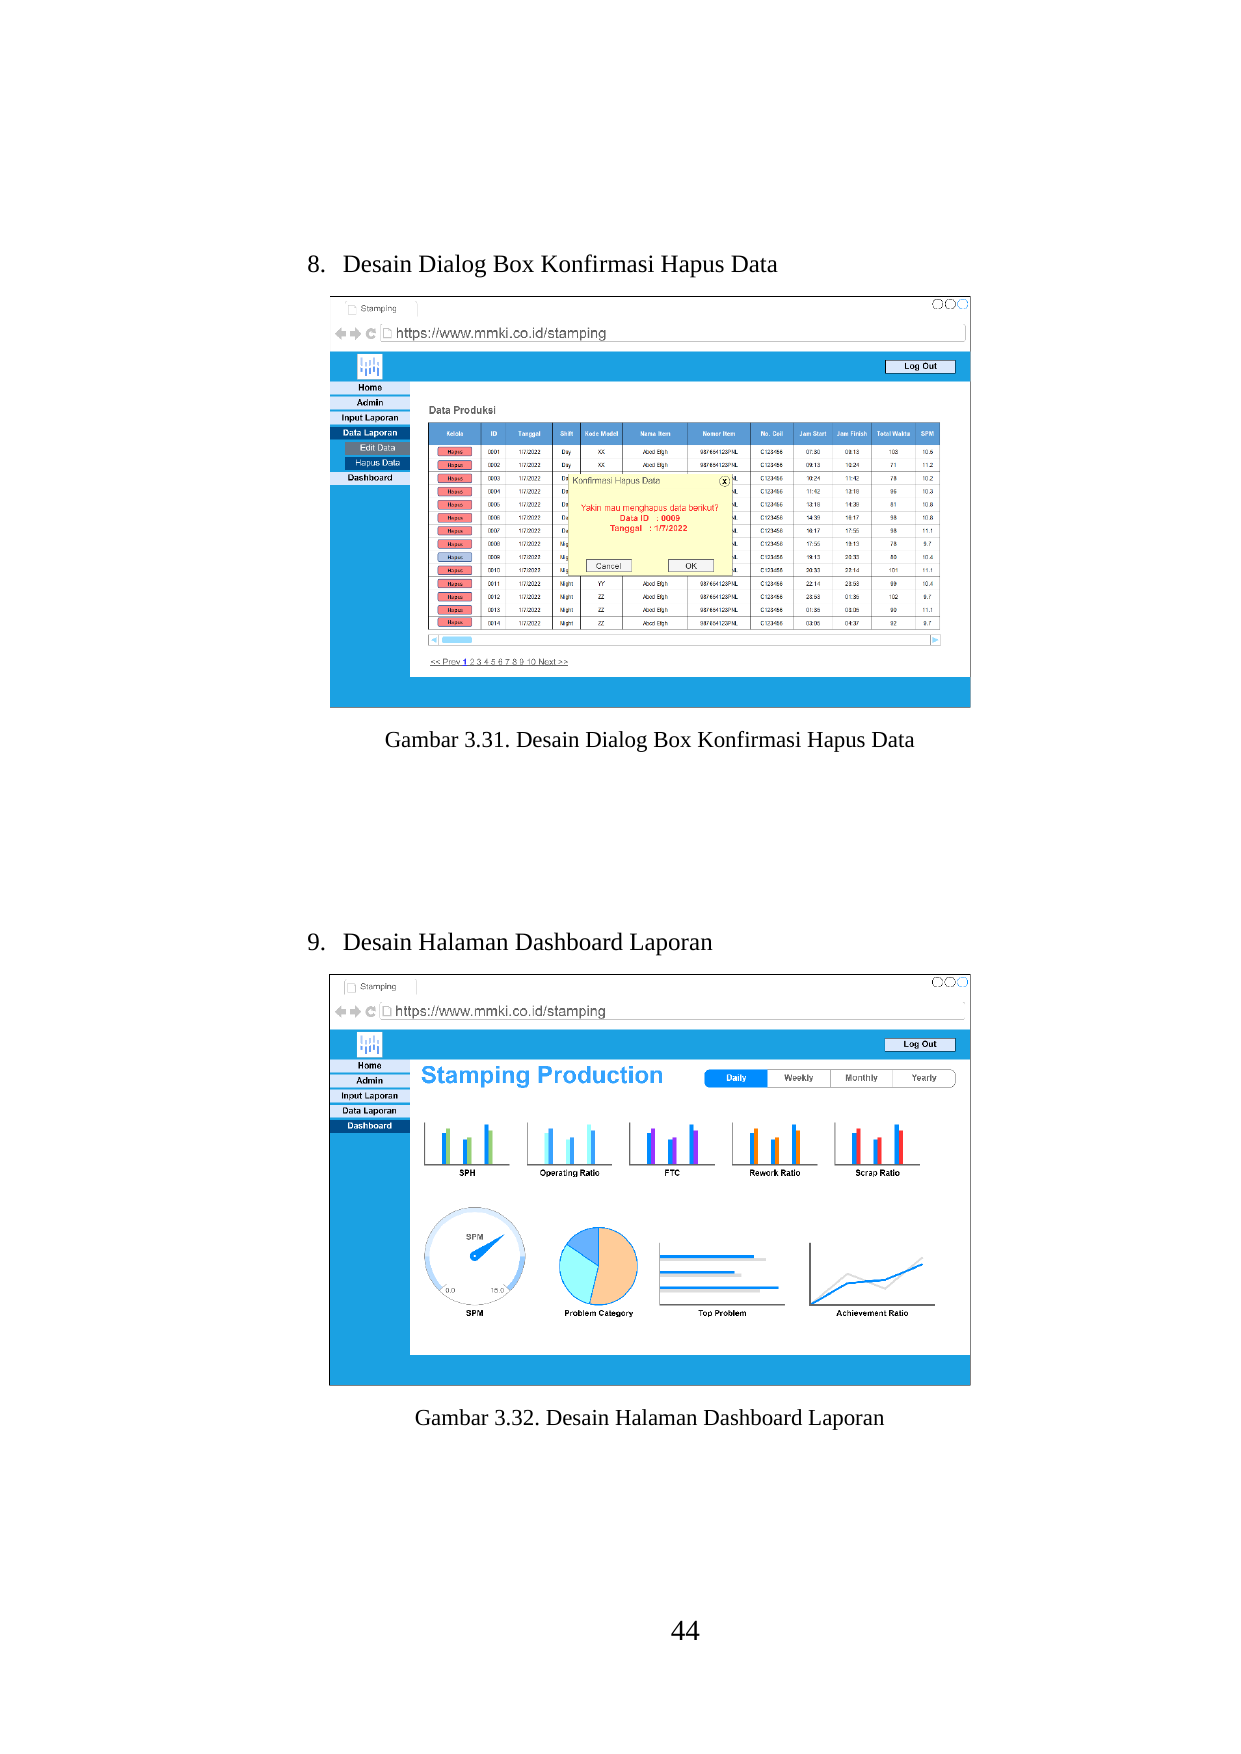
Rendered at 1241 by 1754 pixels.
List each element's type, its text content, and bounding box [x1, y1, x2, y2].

subtitle Desain Halaman Dashboard Laporan [307, 927, 1063, 956]
picture [325, 291, 975, 712]
text Gambar 3.32. Desain Halaman Dashboard Laporan [236, 1404, 1063, 1431]
text Gambar 3.31. Desain Dialog Box Konfirmasi Hapus Data [236, 726, 1063, 752]
picture [325, 970, 975, 1390]
subtitle Desain Dialog Box Konfirmasi Hapus Data [307, 249, 1063, 277]
